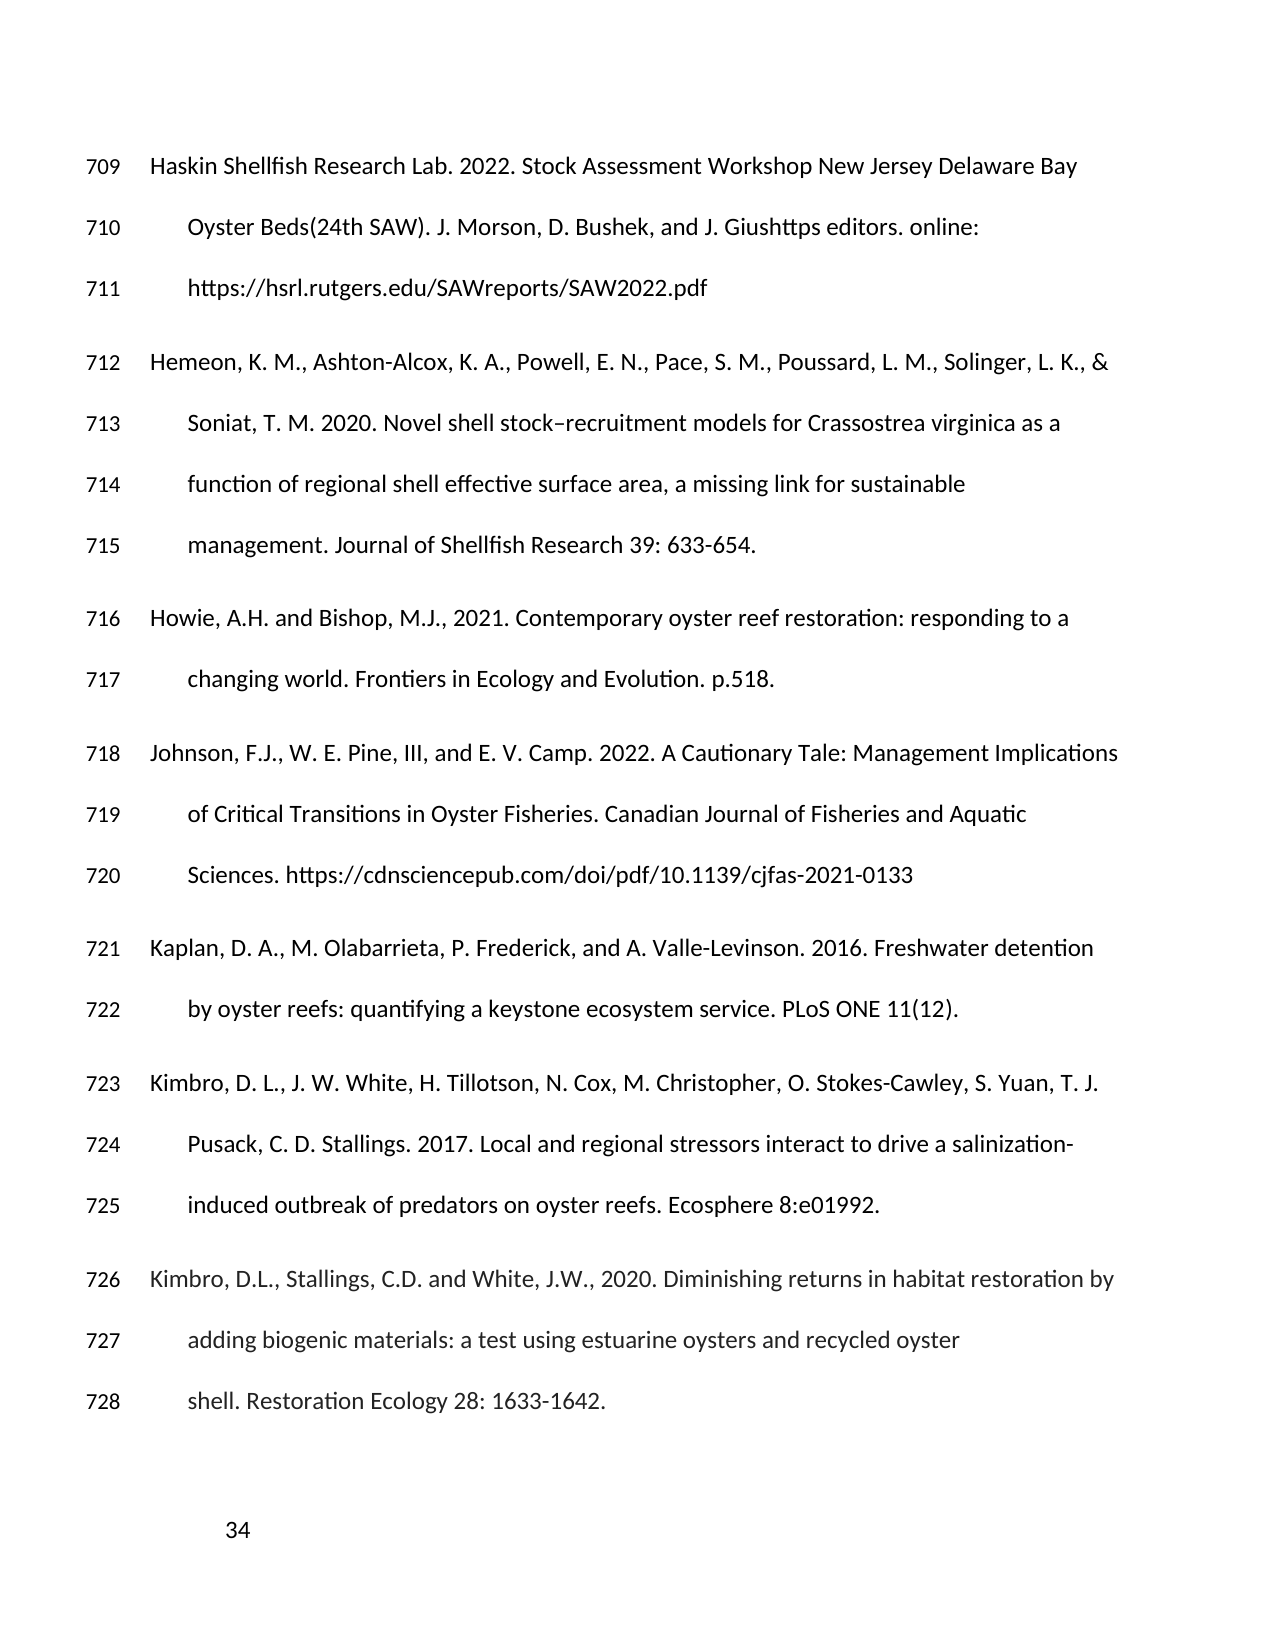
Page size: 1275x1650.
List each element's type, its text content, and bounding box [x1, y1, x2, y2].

text Kaplan, D. A., M. Olabarrieta, P. Frederick, and A. Valle-Levinson. 2016. Freshwater detention by oyster reefs: quantifying a keystone ecosystem service. PLoS ONE 11(12). [150, 932, 1125, 1024]
text Kimbro, D. L., J. W. White, H. Tillotson, N. Cox, M. Christopher, O. Stokes-Cawley, S. Yuan, T. J. Pusack, C. D. Stallings. 2017. Local and regional stressors interact to drive a salinization-induced outbreak of predators on oyster reefs. Ecosphere 8:e01992. [150, 1067, 1125, 1220]
text Johnson, F.J., W. E. Pine, III, and E. V. Camp. 2022. A Cautionary Tale: Management Implications of Critical Transitions in Oyster Fisheries. Canadian Journal of Fisheries and Aquatic Sciences. https://cdnsciencepub.com/doi/pdf/10.1139/cjfas-2021-0133 [150, 737, 1125, 889]
text Kimbro, D.L., Stallings, C.D. and White, J.W., 2020. Diminishing returns in habitat restoration by adding biogenic materials: a test using estuarine oysters and recycled oyster shell. Restoration Ecology 28: 1633-1642. [150, 1263, 1125, 1415]
text Howie, A.H. and Bishop, M.J., 2021. Contemporary oyster reef restoration: responding to a changing world. Frontiers in Ecology and Evolution. p.518. [150, 602, 1125, 694]
text Hemeon, K. M., Ashton-Alcox, K. A., Powell, E. N., Pace, S. M., Poussard, L. M., Solinger, L. K., & Soniat, T. M. 2020. Novel shell stock–recruitment models for Crassostrea virginica as a function of regional shell effective surface area, a missing link for sustainable management. Journal of Shellfish Research 39: 633-654. [150, 346, 1125, 559]
text Haskin Shellfish Research Lab. 2022. Stock Assessment Workshop New Jersey Delaware Bay Oyster Beds(24th SAW). J. Morson, D. Bushek, and J. Giushttps editors. online: https://hsrl.rutgers.edu/SAWreports/SAW2022.pdf [150, 150, 1125, 303]
